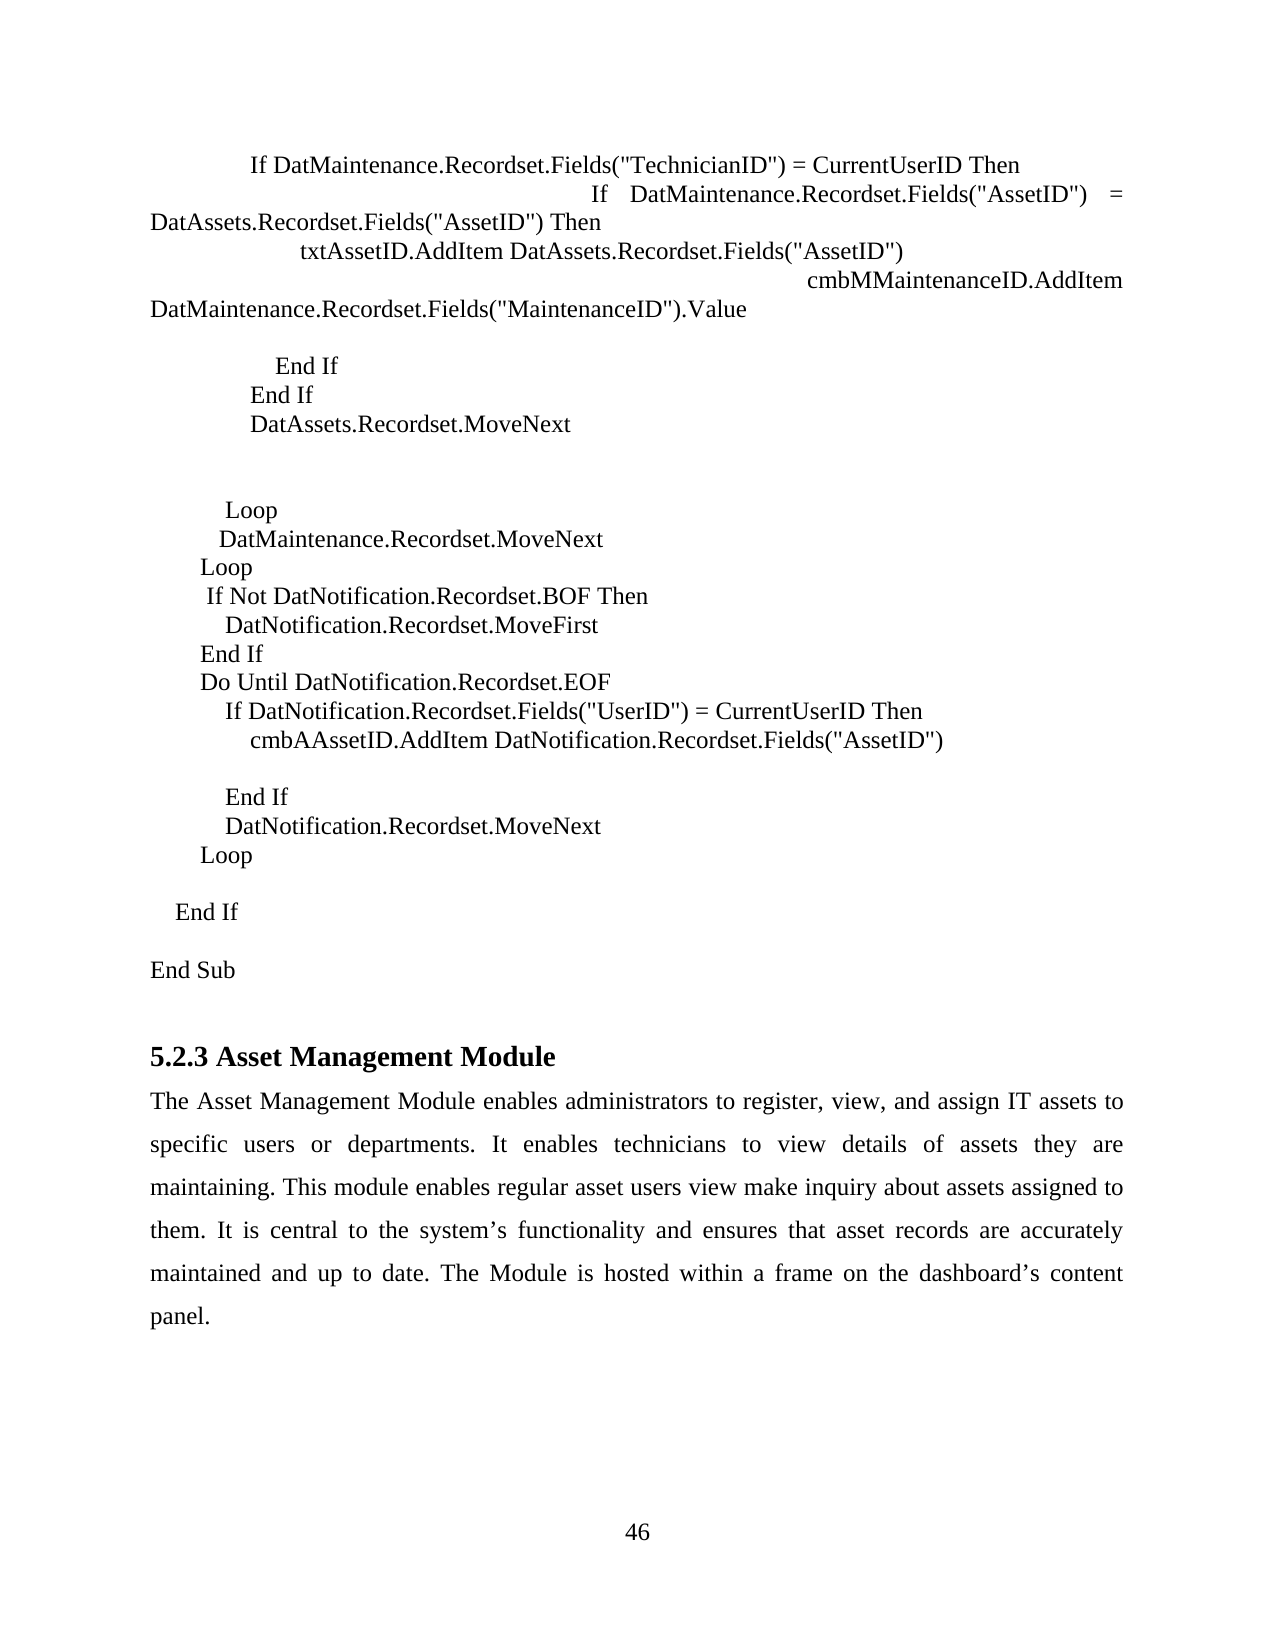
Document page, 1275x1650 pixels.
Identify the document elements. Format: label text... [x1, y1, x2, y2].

text The Asset Management Module enables administrators to register, view, and assign IT assets to specific users or departments. It enables technicians to view details of assets they are maintaining. This module enables regular asset users view make inquiry about assets assigned to them. It is central to the system’s functionality and ensures that asset records are accurately maintained and up to date. The Module is hosted within a frame on the dashboard’s content panel. [150, 1086, 1125, 1330]
text Loop [150, 840, 1125, 869]
text End If [150, 897, 1125, 926]
text End If [150, 782, 1125, 811]
text DatNotification.Recordset.MoveFirst [150, 610, 1125, 639]
text If DatNotification.Recordset.Fields("UserID") = CurrentUserID Then [150, 696, 1125, 725]
text End If [150, 351, 1125, 380]
text End If [150, 639, 1125, 667]
text If Not DatNotification.Recordset.BOF Then [150, 581, 1125, 610]
text Loop [150, 495, 1125, 524]
text If DatMaintenance.Recordset.Fields("AssetID") = DatAssets.Recordset.Fields("AssetID") Then [150, 179, 1125, 236]
text If DatMaintenance.Recordset.Fields("TechnicianID") = CurrentUserID Then [150, 150, 1125, 179]
text End Sub [150, 955, 1125, 984]
text DatAssets.Recordset.MoveNext [150, 409, 1125, 437]
text cmbMMaintenanceID.AddItem DatMaintenance.Recordset.Fields("MaintenanceID").Value [150, 265, 1125, 322]
text Loop [150, 552, 1125, 581]
text End If [150, 380, 1125, 409]
text DatNotification.Recordset.MoveNext [150, 811, 1125, 840]
text Do Until DatNotification.Recordset.EOF [150, 667, 1125, 696]
text cmbAAssetID.AddItem DatNotification.Recordset.Fields("AssetID") [150, 725, 1125, 754]
subtitle 5.2.3 Asset Management Module [150, 1039, 1125, 1072]
text txtAssetID.AddItem DatAssets.Recordset.Fields("AssetID") [150, 236, 1125, 265]
text DatMaintenance.Recordset.MoveNext [150, 524, 1125, 552]
